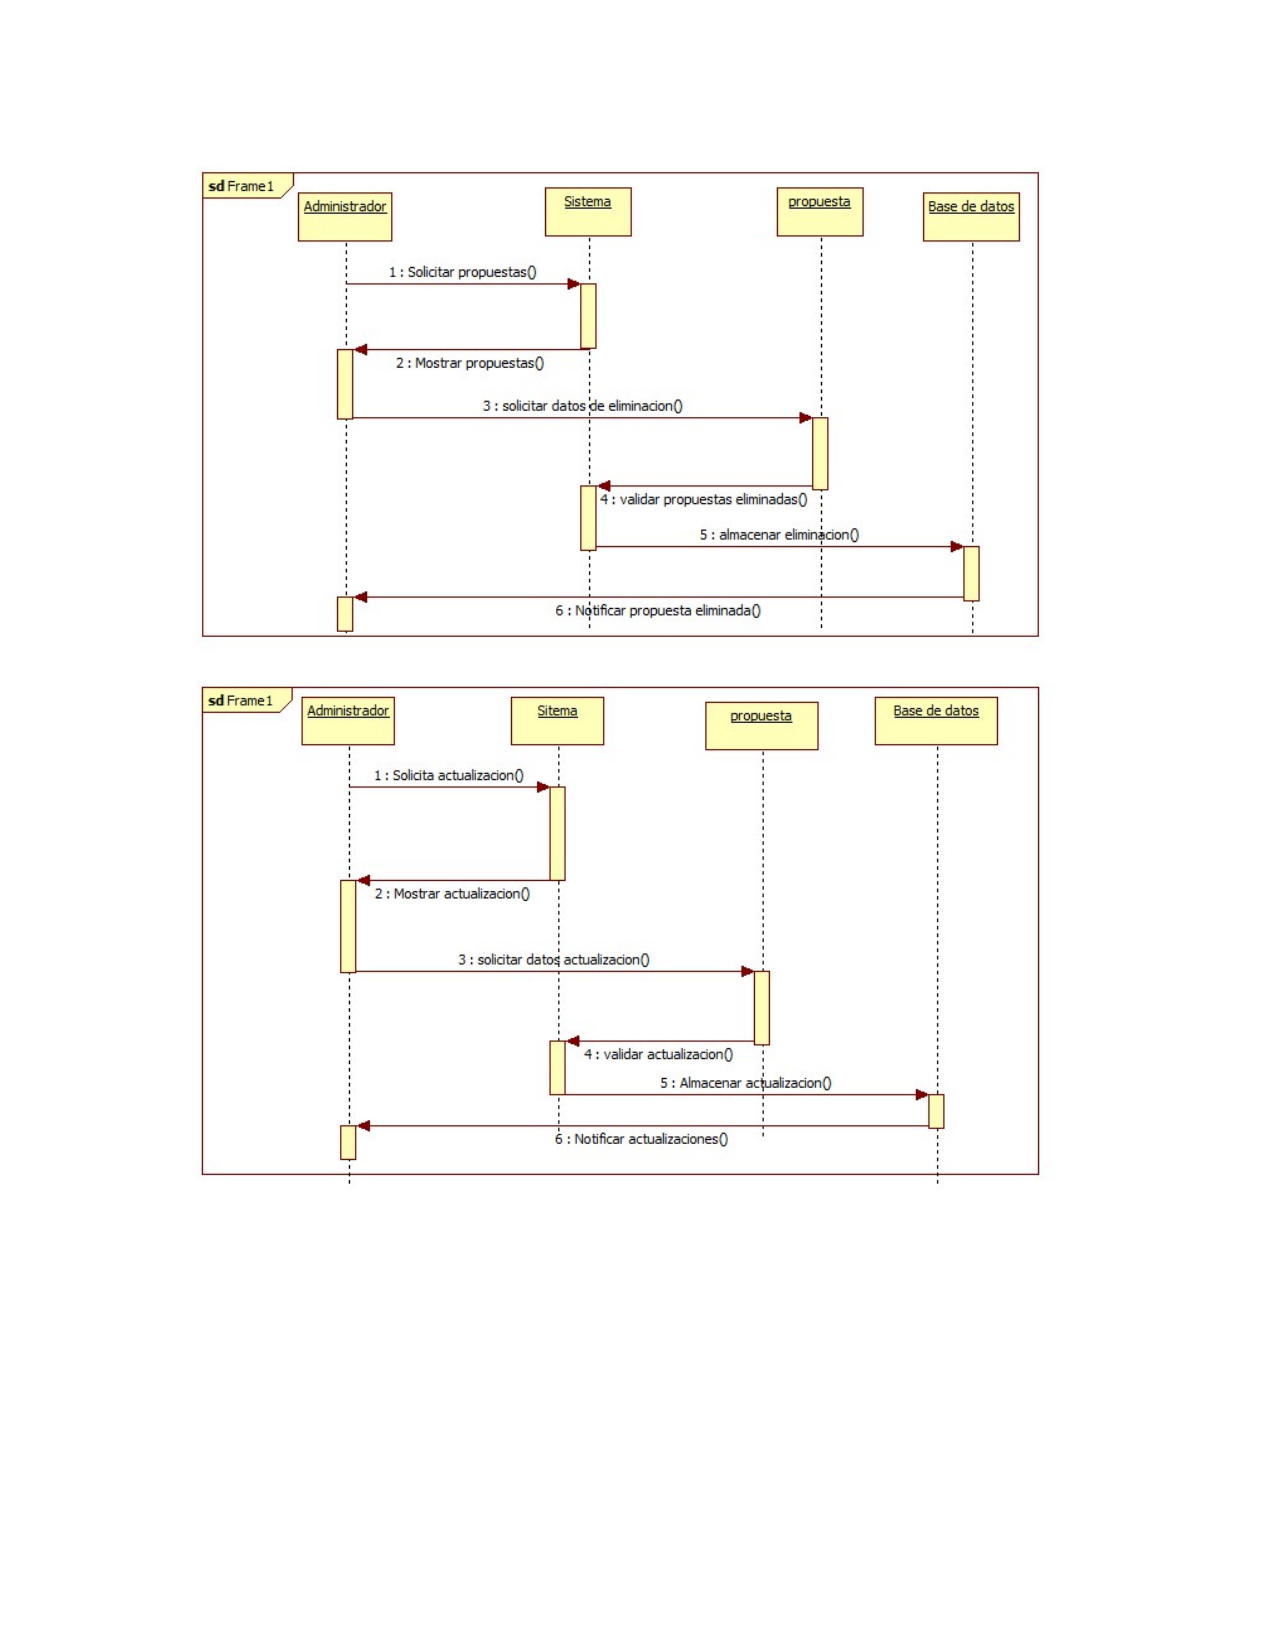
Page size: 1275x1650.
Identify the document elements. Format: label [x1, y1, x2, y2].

picture [177, 147, 1063, 661]
picture [177, 662, 1063, 1210]
